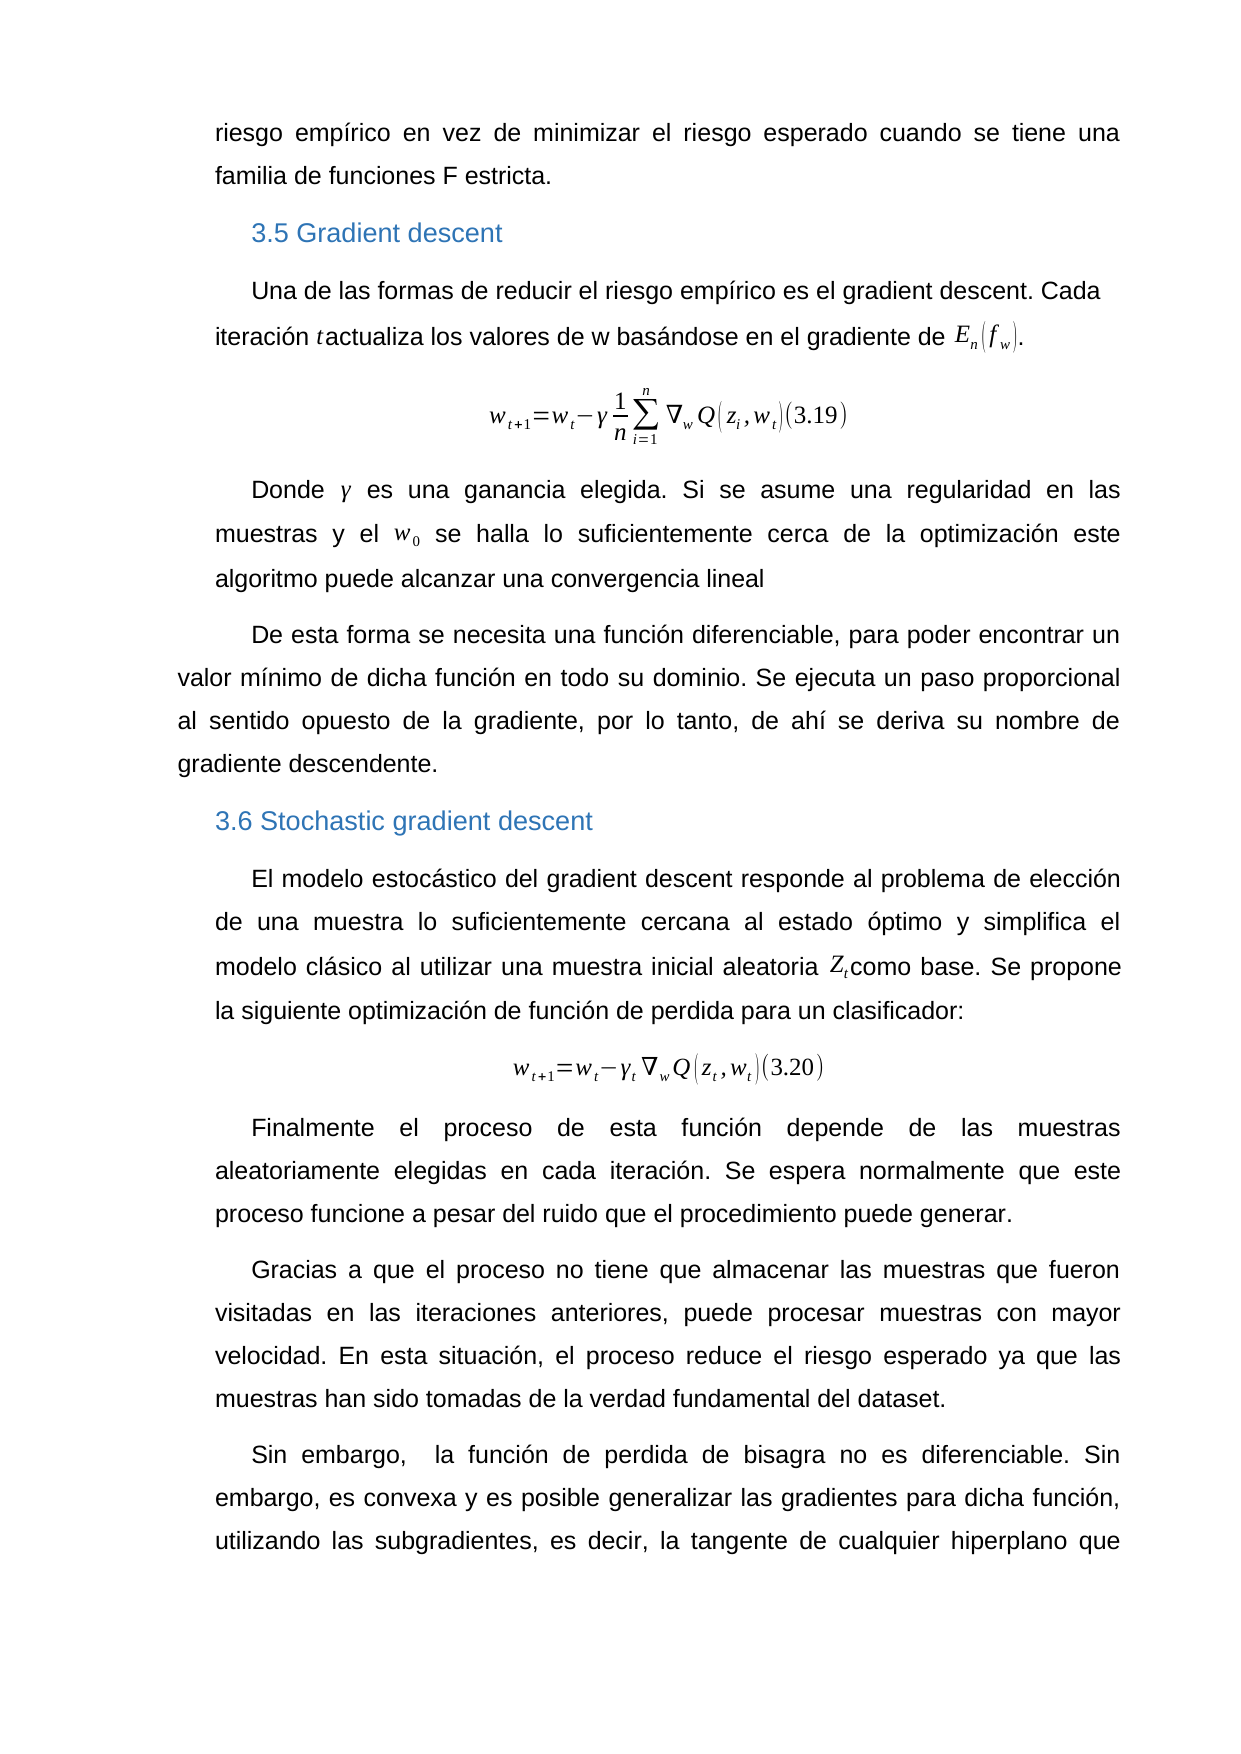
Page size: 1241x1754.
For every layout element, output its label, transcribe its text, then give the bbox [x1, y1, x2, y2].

text Gracias a que el proceso no tiene que almacenar las muestras que fueron visitadas en las iteraciones anteriores, puede procesar muestras con mayor velocidad. En esta situación, el proceso reduce el riesgo esperado ya que las muestras han sido tomadas de la verdad fundamental del dataset. [215, 1255, 1122, 1413]
text De esta forma se necesita una función diferenciable, para poder encontrar un valor mínimo de dicha función en todo su dominio. Se ejecuta un paso proporcional al sentido opuesto de la gradiente, por lo tanto, de ahí se deriva su nombre de gradiente descendente. [177, 619, 1122, 778]
text Una de las formas de reducir el riesgo empírico es el gradient descent. Cada iteración actualiza los valores de w basándose en el gradiente de . [215, 276, 1122, 354]
subtitle 3.5 Gradient descent [177, 217, 1122, 248]
text Donde es una ganancia elegida. Si se asume una regularidad en las muestras y el se halla lo suficientemente cerca de la optimización este algoritmo puede alcanzar una convergencia lineal [215, 475, 1122, 593]
text El modelo estocástico del gradient descent responde al problema de elección de una muestra lo suficientemente cercana al estado óptimo y simplifica el modelo clásico al utilizar una muestra inicial aleatoria como base. Se propone la siguiente optimización de función de perdida para un clasificador: [215, 864, 1122, 1025]
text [215, 118, 1122, 190]
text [215, 1440, 1122, 1555]
subtitle 3.6 Stochastic gradient descent [177, 804, 1122, 836]
text Finalmente el proceso de esta función depende de las muestras aleatoriamente elegidas en cada iteración. Se espera normalmente que este proceso funcione a pesar del ruido que el procedimiento puede generar. [215, 1113, 1122, 1228]
